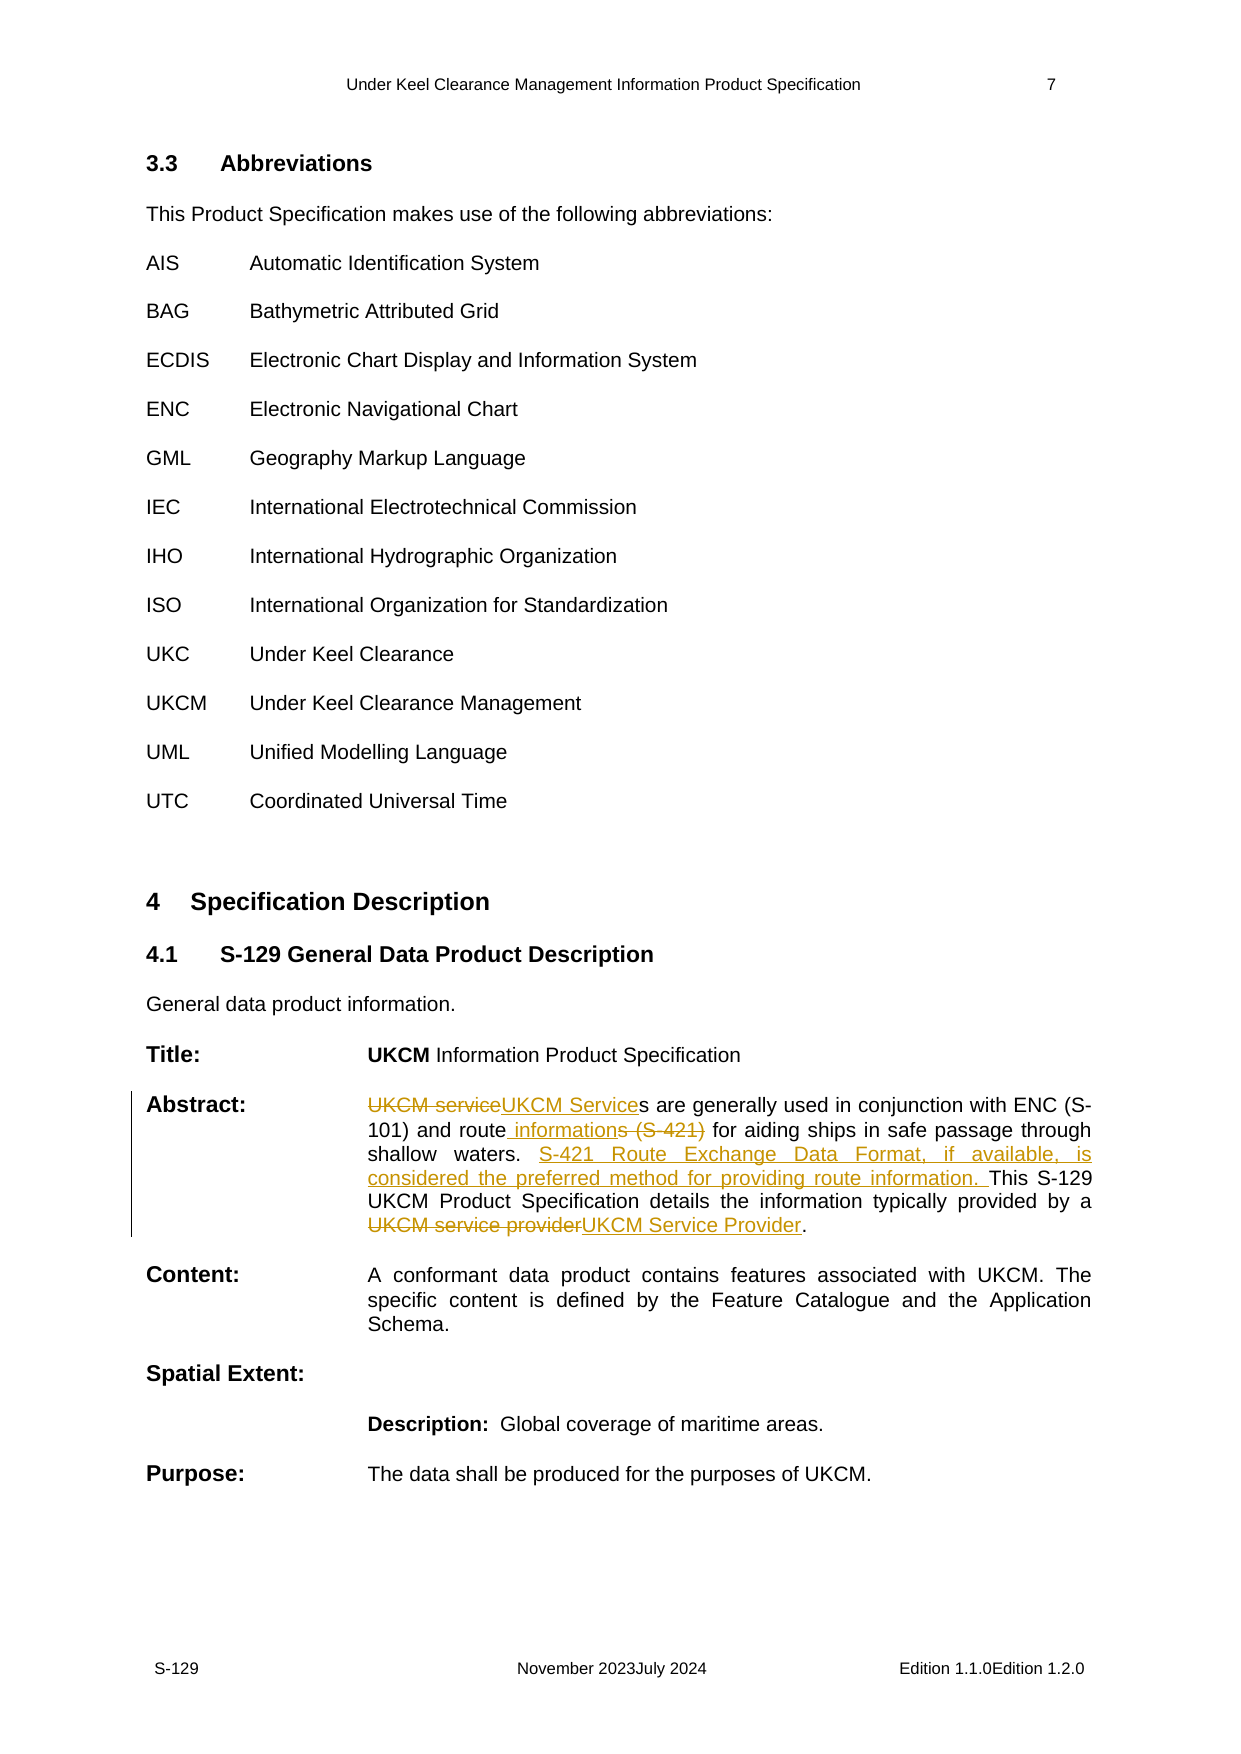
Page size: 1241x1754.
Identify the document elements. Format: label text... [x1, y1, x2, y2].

text UKCM Under Keel Clearance Management [146, 691, 1092, 715]
text GML Geography Markup Language [146, 446, 1092, 470]
text ISO International Organization for Standardization [146, 593, 1092, 617]
text UKC Under Keel Clearance [146, 642, 1092, 666]
text UTC Coordinated Universal Time [146, 789, 1092, 813]
text ENC Electronic Navigational Chart [146, 397, 1092, 421]
text IEC International Electrotechnical Commission [146, 495, 1092, 519]
text Title: UKCM Information Product Specification [146, 1041, 1092, 1067]
text ECDIS Electronic Chart Display and Information System [146, 348, 1092, 372]
subtitle Specification Description [146, 887, 1092, 916]
text This Product Specification makes use of the following abbreviations: [146, 201, 1092, 225]
text IHO International Hydrographic Organization [146, 544, 1092, 568]
text AIS Automatic Identification System [146, 250, 1092, 274]
text Content: A conformant data product contains features associated with UKCM. The specific content is defined by the Feature Catalogue and the Application Schema. [146, 1261, 1092, 1336]
text Spatial Extent: [146, 1359, 1092, 1386]
subtitle Abbreviations [146, 150, 1092, 176]
subtitle S-129 General Data Product Description [146, 941, 1092, 967]
text BAG Bathymetric Attributed Grid [146, 299, 1092, 323]
text Description: Global coverage of maritime areas. [367, 1412, 1092, 1436]
text General data product information. [146, 992, 1092, 1016]
text UML Unified Modelling Language [146, 740, 1092, 764]
text Abstract: s are generally used in conjunction with ENC (S-101) and route for aiding ships in safe passage through shallow waters. This S-129 UKCM Product Specification details the information typically provided by a . [146, 1091, 1092, 1237]
text Purpose: The data shall be produced for the purposes of UKCM. [146, 1460, 1092, 1486]
